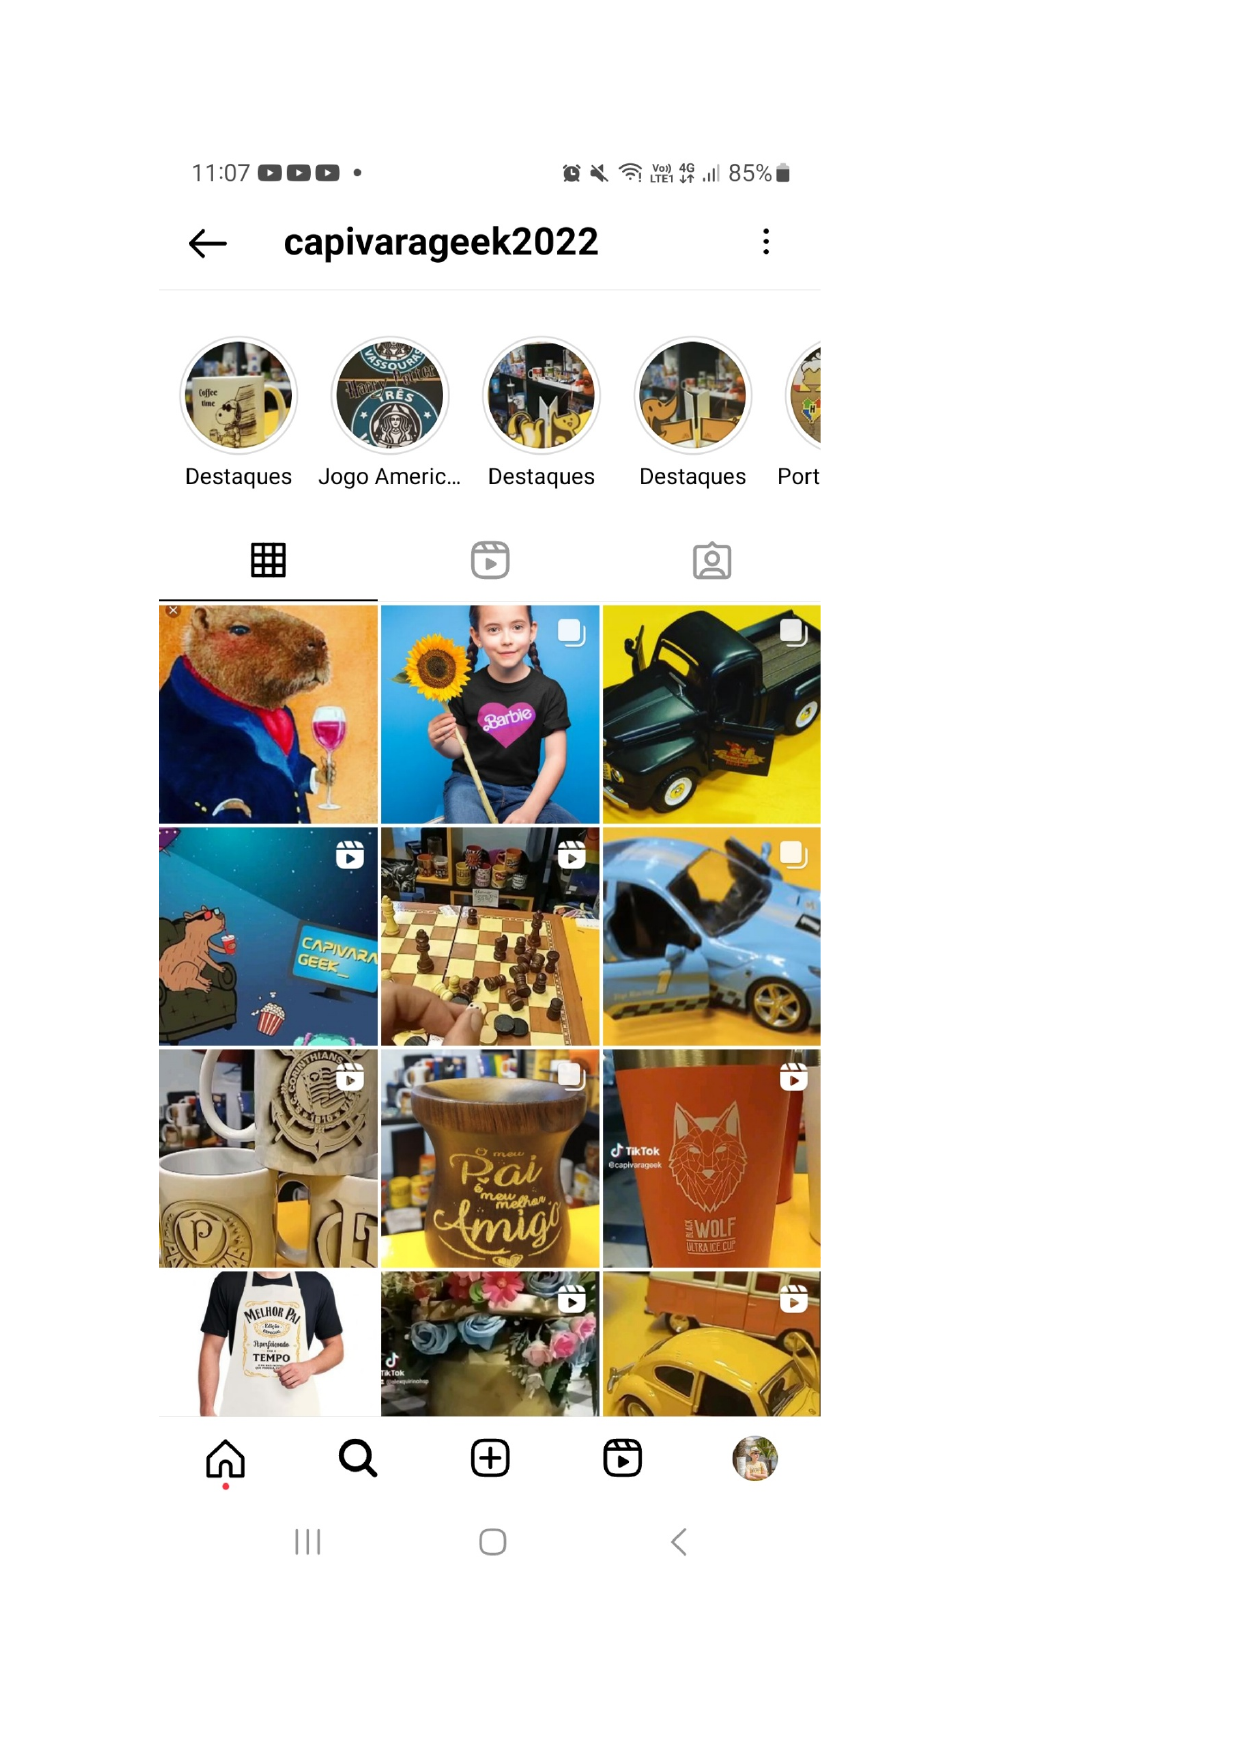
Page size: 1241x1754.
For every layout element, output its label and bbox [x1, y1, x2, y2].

picture [159, 147, 821, 1582]
